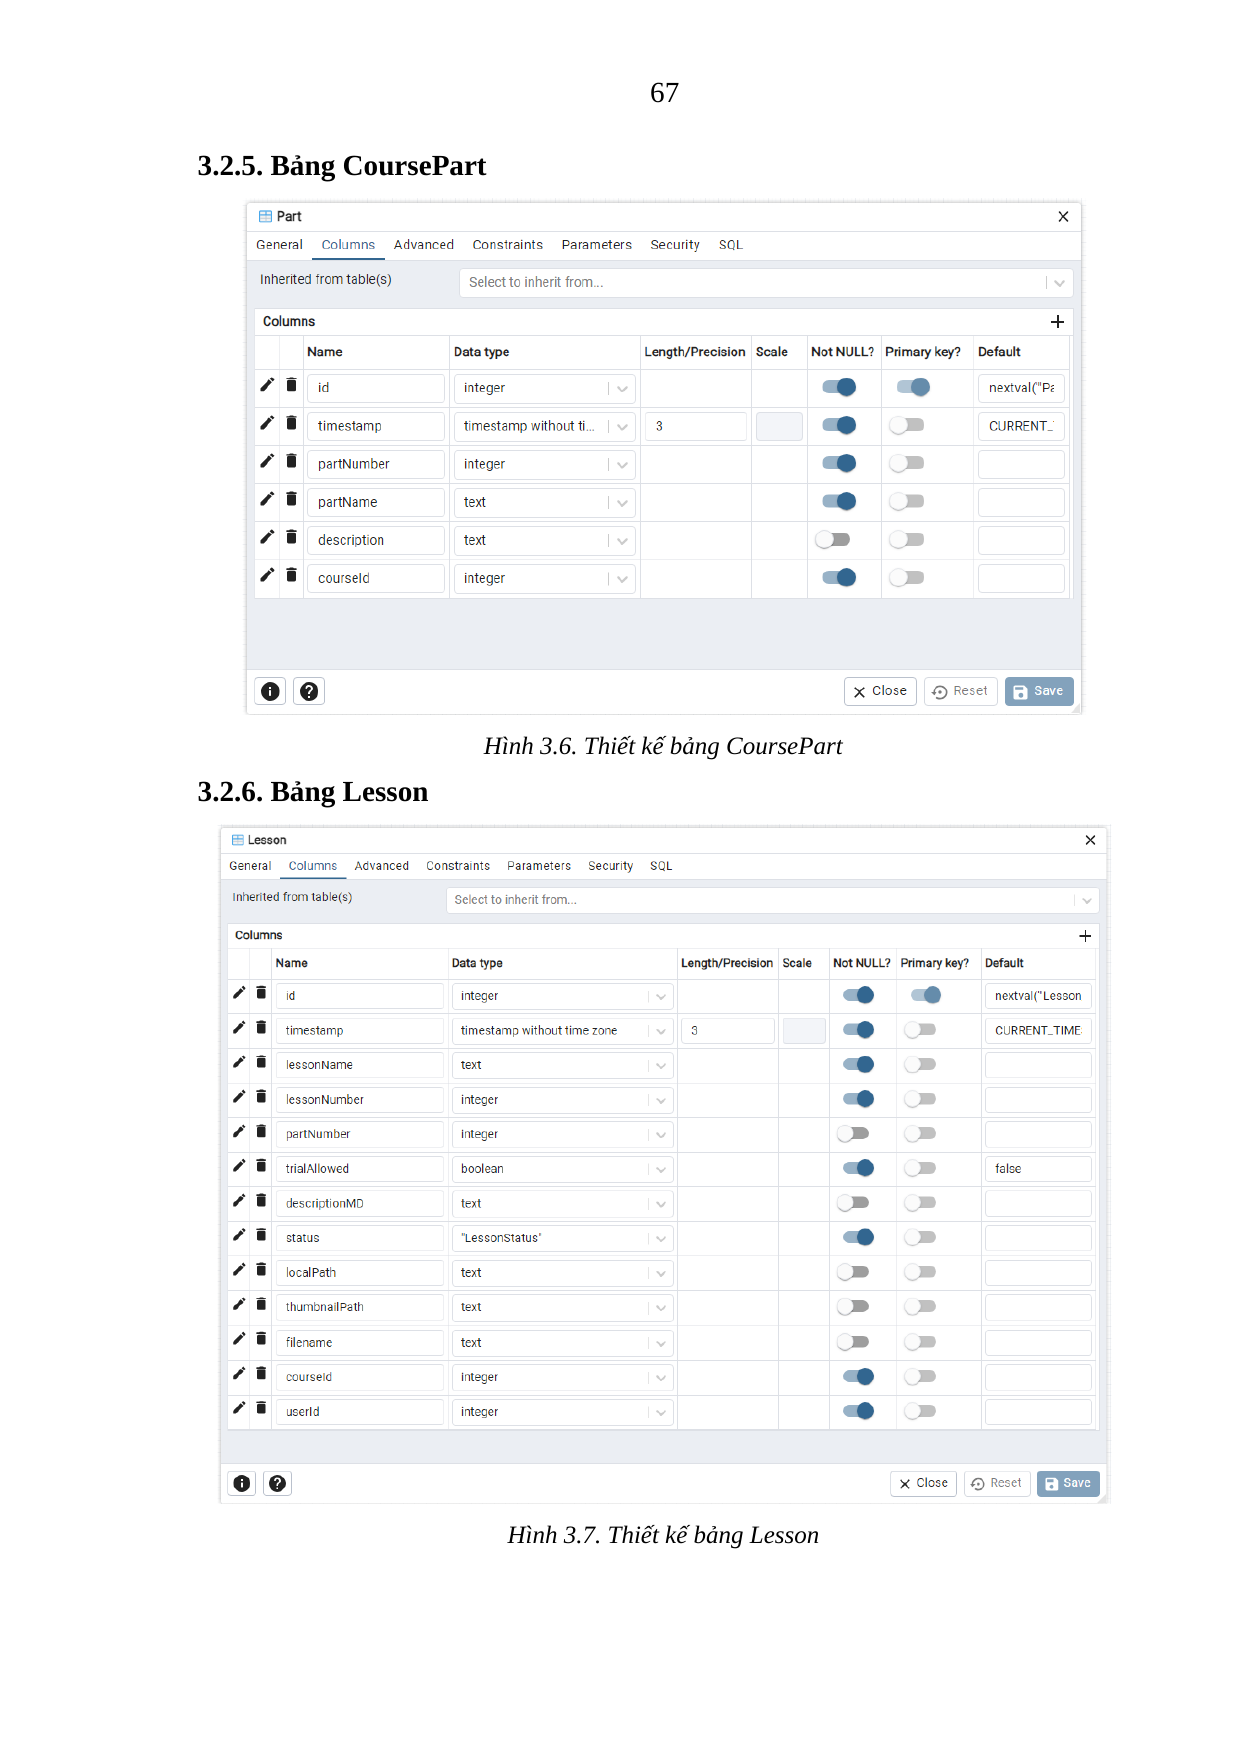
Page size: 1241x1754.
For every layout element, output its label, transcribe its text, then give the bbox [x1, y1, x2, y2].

text Hình 3.7. Thiết kế bảng Lesson [207, 1520, 1122, 1549]
picture [242, 198, 1087, 715]
subtitle 3.2.5. Bảng CoursePart [197, 148, 1122, 181]
subtitle 3.2.6. Bảng Lesson [197, 774, 1122, 808]
picture [217, 824, 1112, 1504]
text Hình 3.6. Thiết kế bảng CoursePart [207, 731, 1122, 760]
